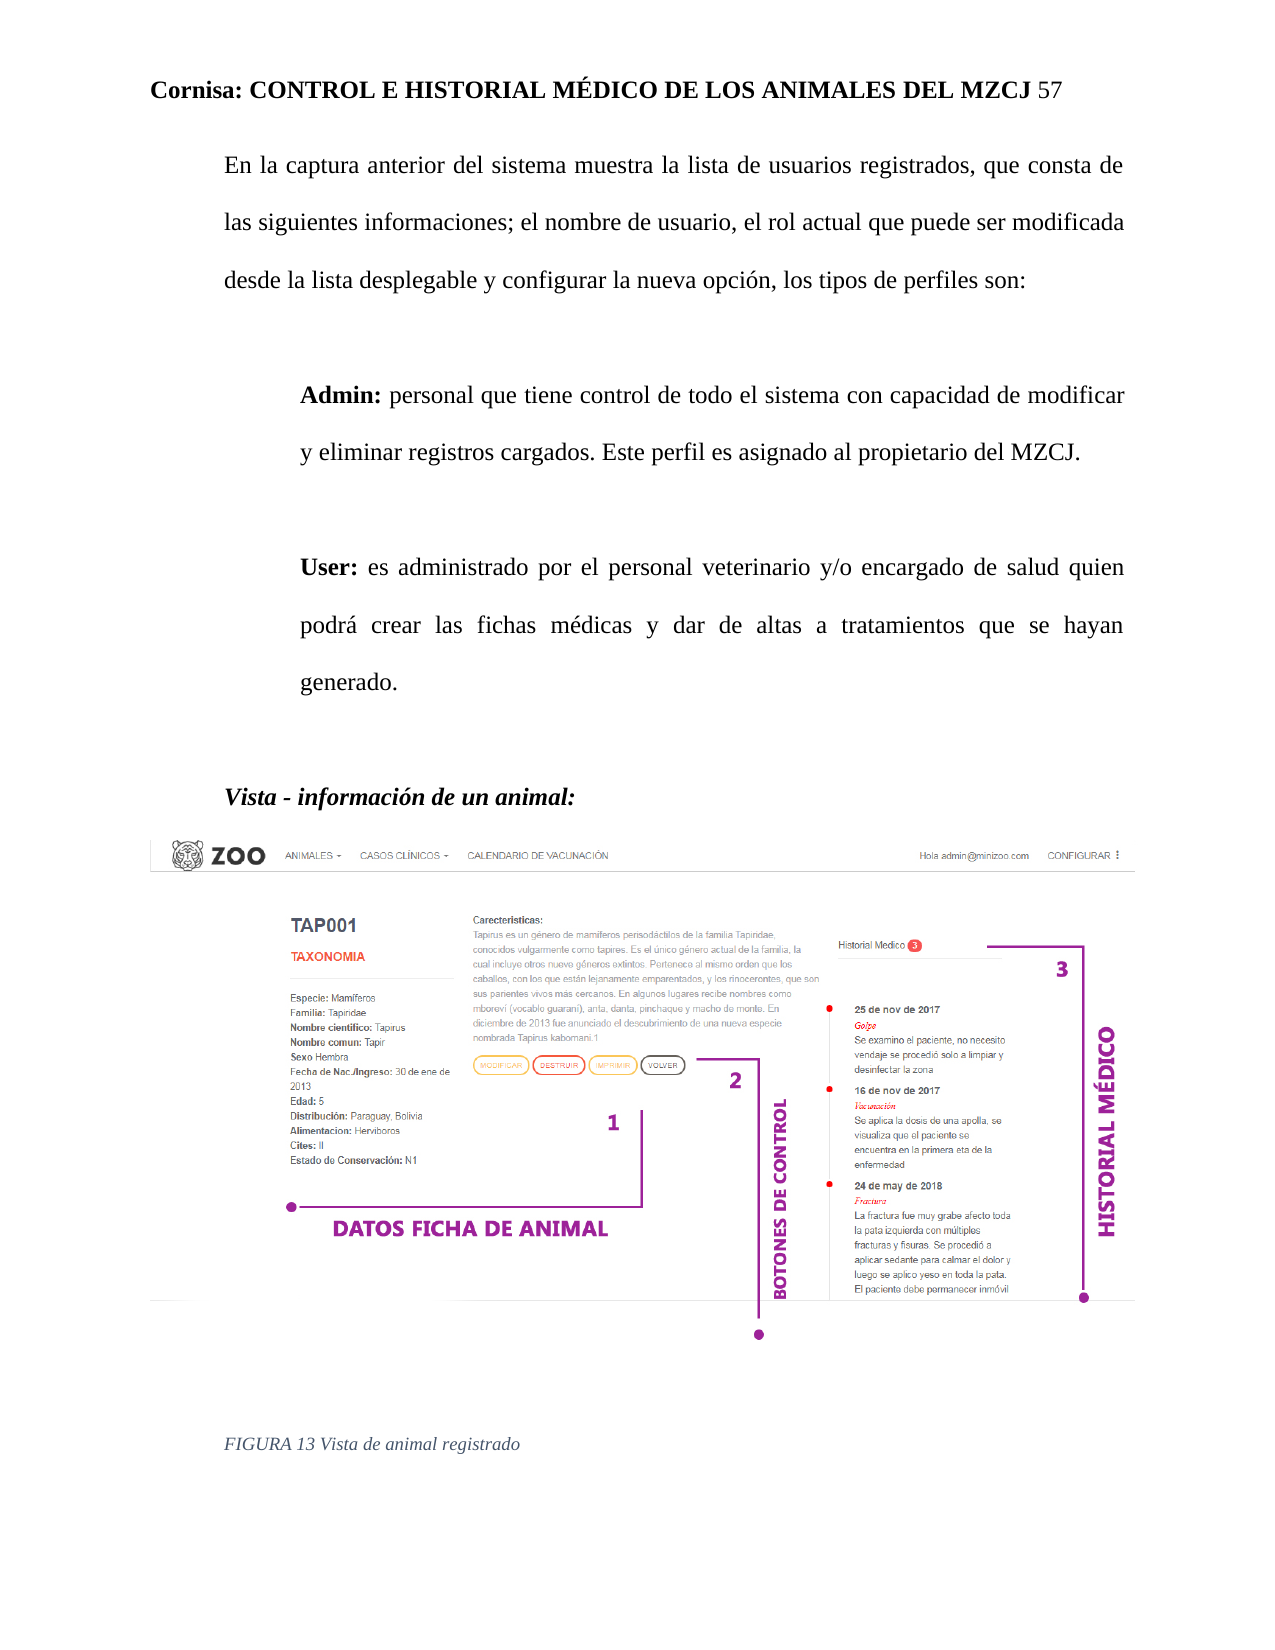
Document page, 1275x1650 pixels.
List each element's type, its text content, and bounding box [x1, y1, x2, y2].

picture [150, 840, 1154, 1405]
text Admin: personal que tiene control de todo el sistema con capacidad de modificar y eliminar registros cargados. Este perfil es asignado al propietario del MZCJ. [300, 380, 1125, 466]
text En la captura anterior del sistema muestra la lista de usuarios registrados, que consta de las siguientes informaciones; el nombre de usuario, el rol actual que puede ser modificada desde la lista desplegable y configurar la nueva opción, los tipos de perfiles son: [224, 150, 1125, 294]
text User: es administrado por el personal veterinario y/o encargado de salud quien podrá crear las fichas médicas y dar de altas a tratamientos que se hayan generado. [300, 552, 1125, 696]
text FIGURA 13 Vista de animal registrado [150, 1433, 1125, 1454]
subtitle Vista - información de un animal: [150, 782, 1125, 811]
